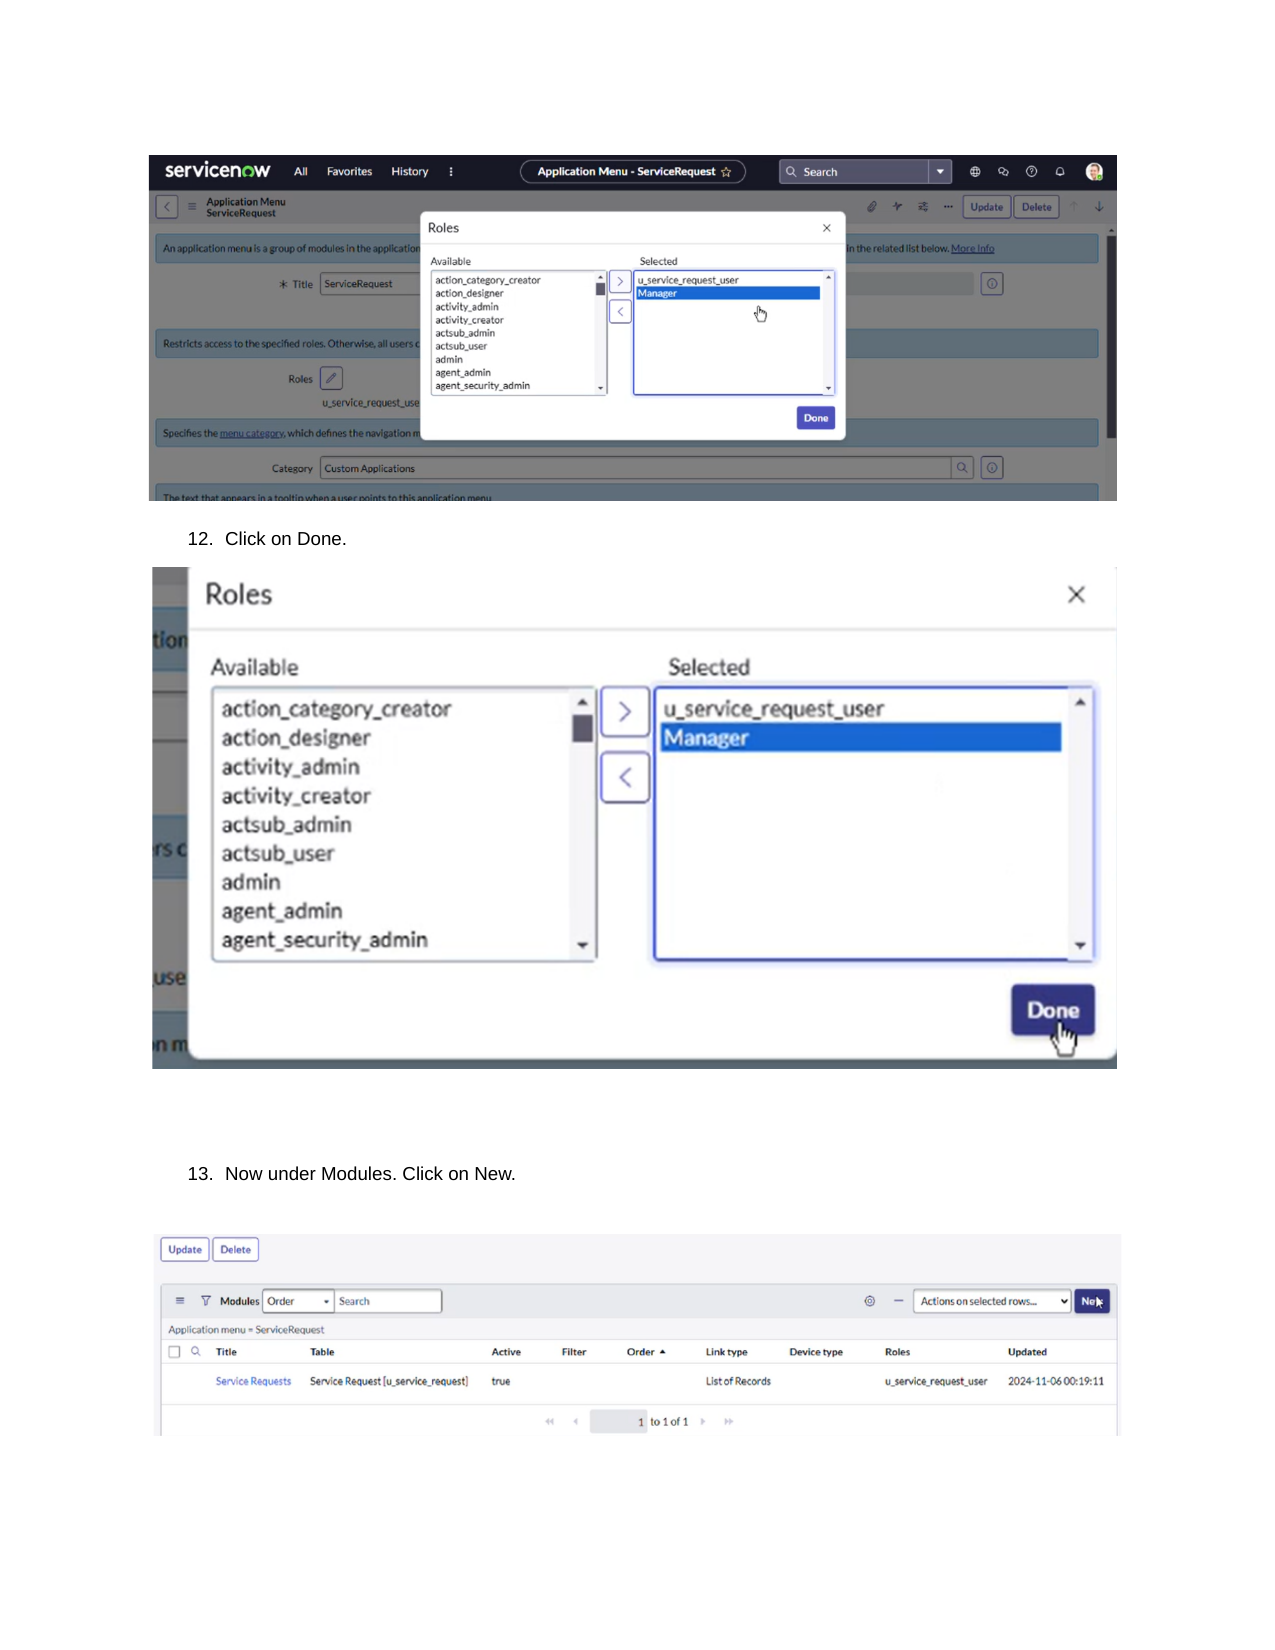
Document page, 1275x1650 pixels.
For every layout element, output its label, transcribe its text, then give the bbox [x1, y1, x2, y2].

picture [151, 567, 1116, 1067]
list Now under Modules. Click on New. [187, 1163, 1118, 1184]
picture [153, 1234, 1122, 1436]
picture [148, 155, 1117, 501]
list Click on Done. [187, 528, 1118, 550]
